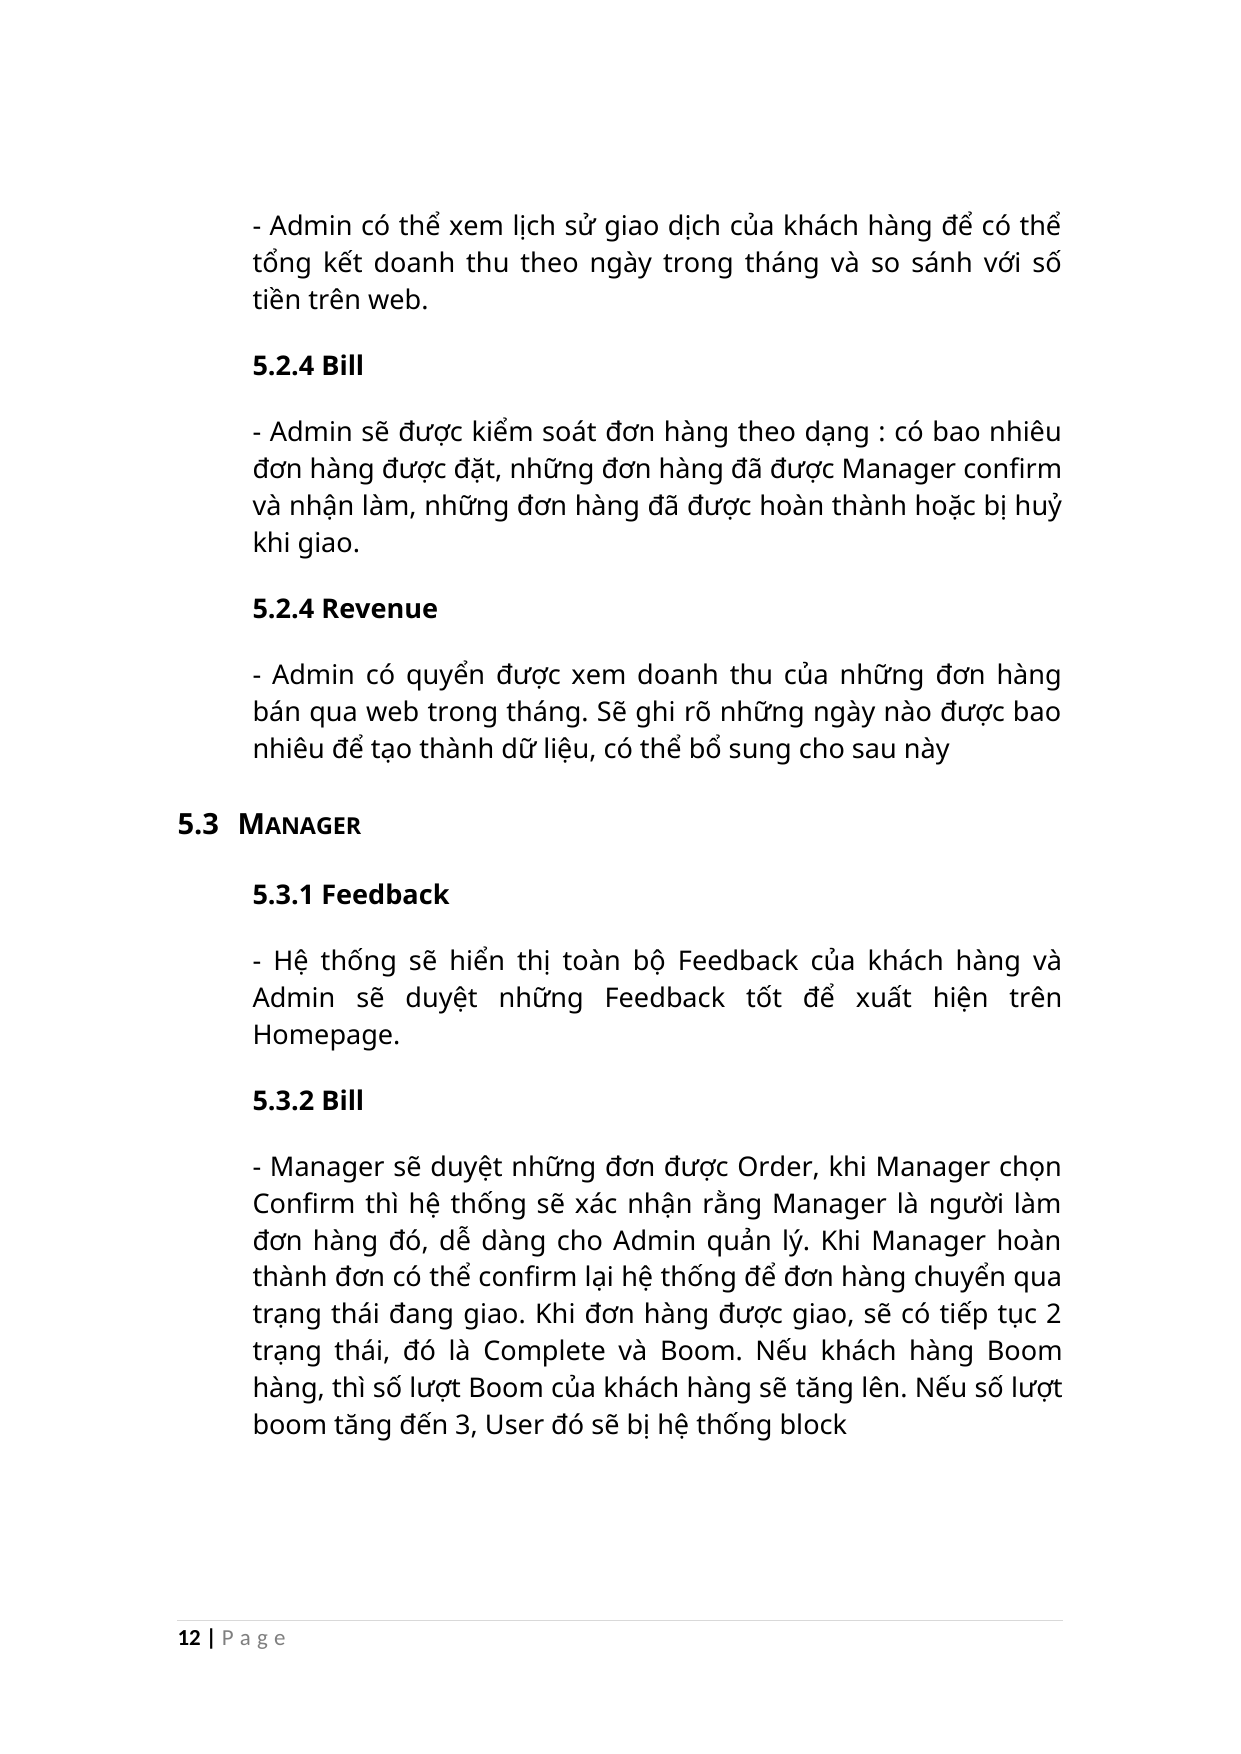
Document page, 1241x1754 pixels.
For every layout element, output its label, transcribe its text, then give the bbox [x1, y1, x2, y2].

text - Admin sẽ được kiểm soát đơn hàng theo dạng : có bao nhiêu đơn hàng được đặt, những đơn hàng đã được Manager confirm và nhận làm, những đơn hàng đã được hoàn thành hoặc bị huỷ khi giao. [252, 413, 1063, 560]
text 5.2.4 Revenue [177, 589, 1063, 626]
text 5.3.2 Bill [177, 1081, 1063, 1118]
text 5.3.1 Feedback [177, 875, 1063, 912]
text - Manager sẽ duyệt những đơn được Order, khi Manager chọn Confirm thì hệ thống sẽ xác nhận rằng Manager là người làm đơn hàng đó, dễ dàng cho Admin quản lý. Khi Manager hoàn thành đơn có thể confirm lại hệ thống để đơn hàng chuyển qua trạng thái đang giao. Khi đơn hàng được giao, sẽ có tiếp tục 2 trạng thái, đó là Complete và Boom. Nếu khách hàng Boom hàng, thì số lượt Boom của khách hàng sẽ tăng lên. Nếu số lượt boom tăng đến 3, User đó sẽ bị hệ thống block [252, 1147, 1063, 1442]
text - Admin có quyển được xem doanh thu của những đơn hàng bán qua web trong tháng. Sẽ ghi rõ những ngày nào được bao nhiêu để tạo thành dữ liệu, có thể bổ sung cho sau này [252, 655, 1063, 766]
text - Admin có thể xem lịch sử giao dịch của khách hàng để có thể tổng kết doanh thu theo ngày trong tháng và so sánh với số tiền trên web. [252, 207, 1063, 317]
text - Hệ thống sẽ hiển thị toàn bộ Feedback của khách hàng và Admin sẽ duyệt những Feedback tốt để xuất hiện trên Homepage. [252, 941, 1063, 1052]
subtitle Manager [177, 803, 1063, 843]
text 5.2.4 Bill [177, 347, 1063, 383]
